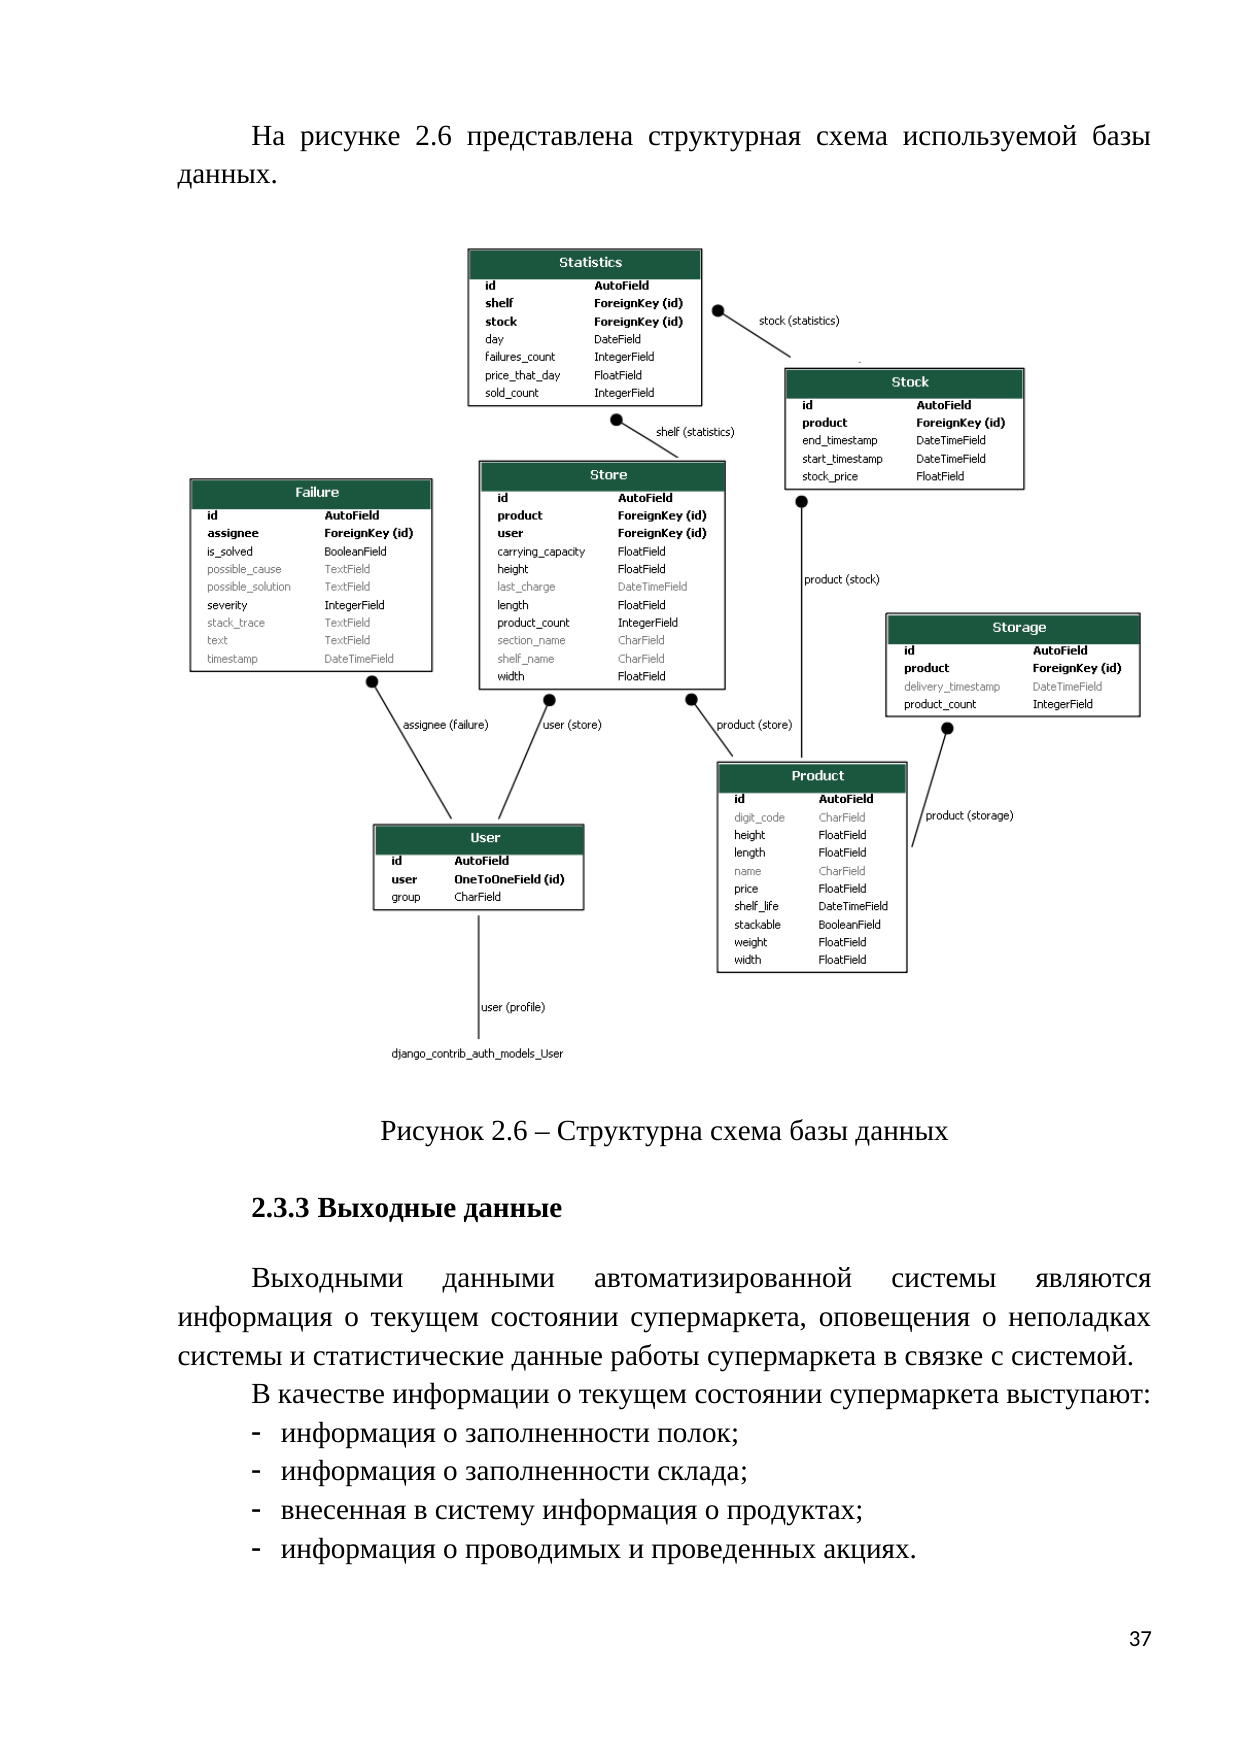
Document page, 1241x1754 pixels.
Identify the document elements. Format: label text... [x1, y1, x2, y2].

picture [177, 233, 1152, 1070]
list информация о проводимых и проведенных акциях. [177, 1531, 1152, 1564]
list информация о заполненности полок; [177, 1415, 1152, 1448]
text На рисунке 2.6 представлена структурная схема используемой базы данных. [177, 118, 1152, 190]
text Рисунок 2.6 – Структурна схема базы данных [177, 1113, 1152, 1146]
text В качестве информации о текущем состоянии супермаркета выступают: [177, 1376, 1152, 1410]
subtitle Выходные данные [251, 1190, 1152, 1223]
list информация о заполненности склада; [177, 1453, 1152, 1487]
text Выходными данными автоматизированной системы являются информация о текущем состоянии супермаркета, оповещения о неполадках системы и статистические данные работы супермаркета в связке с системой. [177, 1261, 1152, 1371]
list внесенная в систему информация о продуктах; [177, 1492, 1152, 1526]
